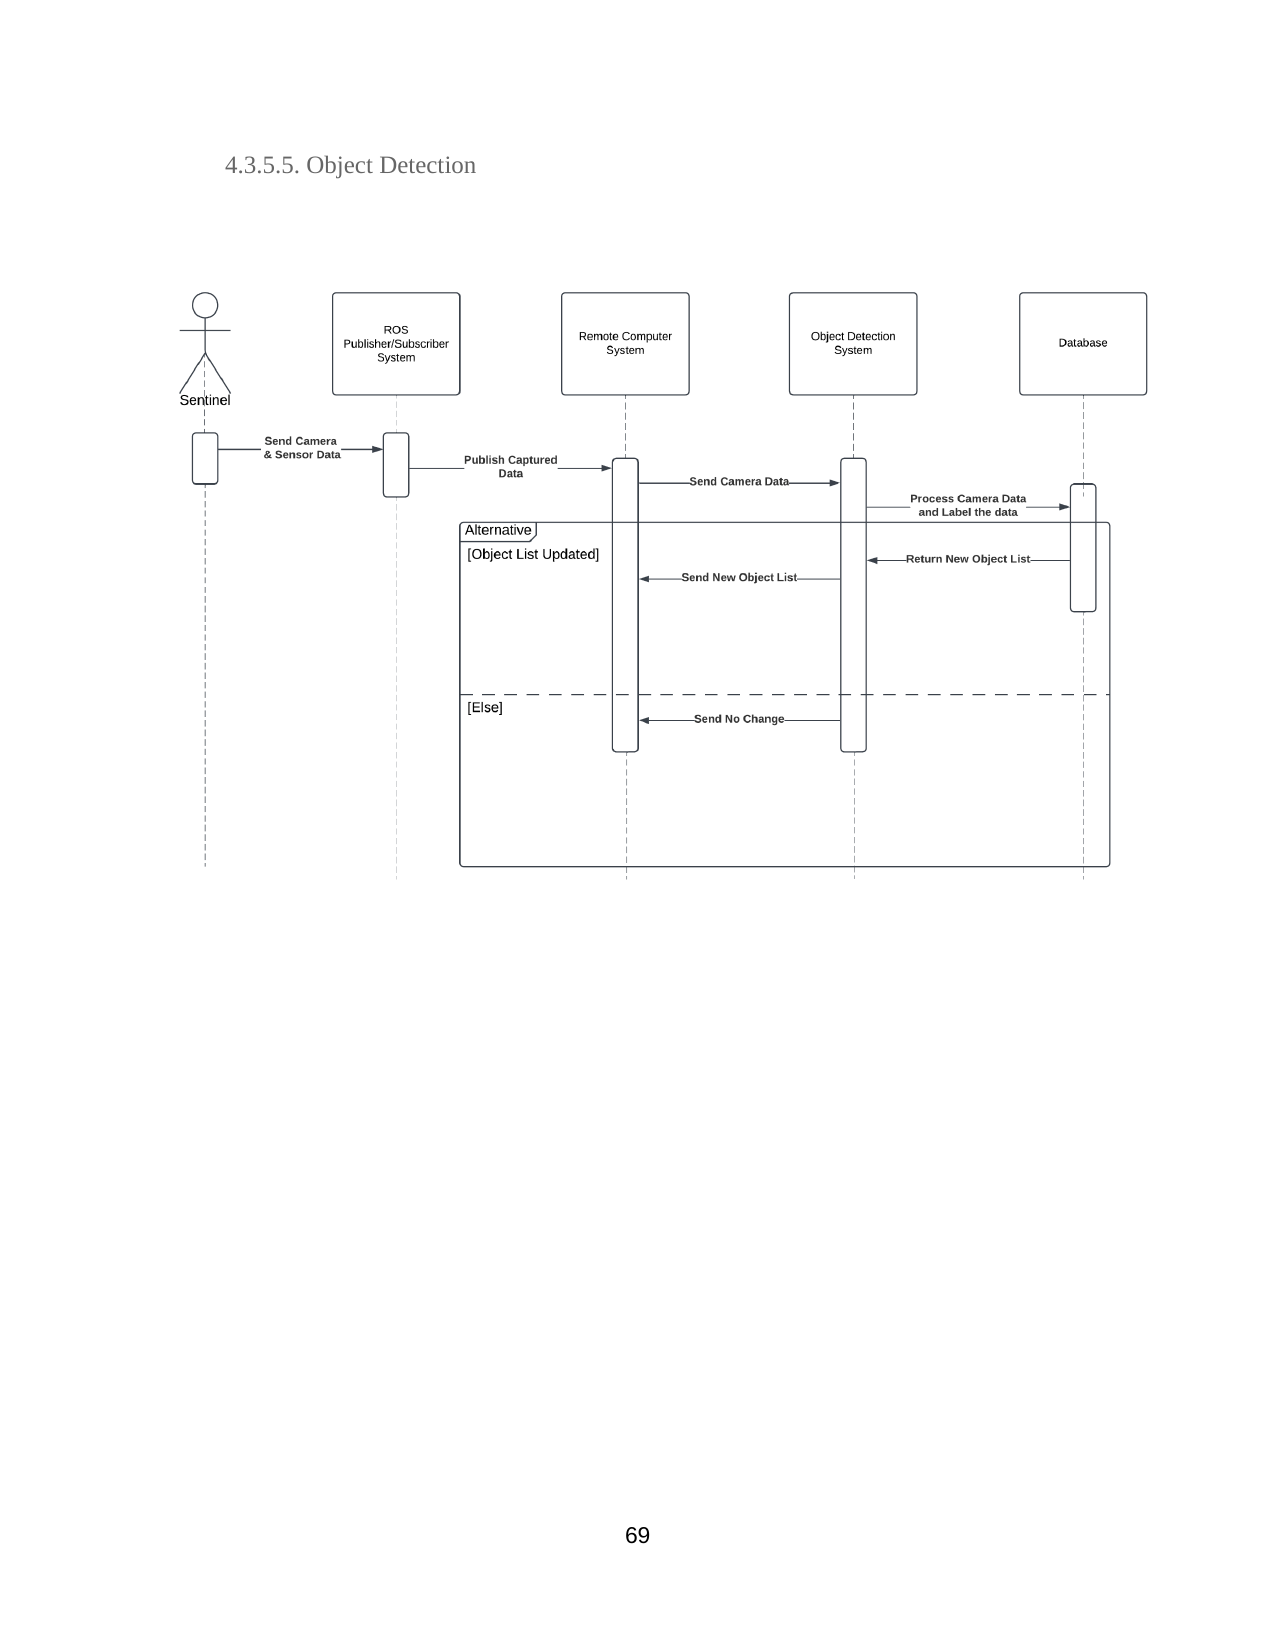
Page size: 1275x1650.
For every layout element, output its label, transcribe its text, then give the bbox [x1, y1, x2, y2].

picture [103, 274, 1172, 898]
subtitle 4.3.5.5. Object Detection [150, 150, 1125, 179]
